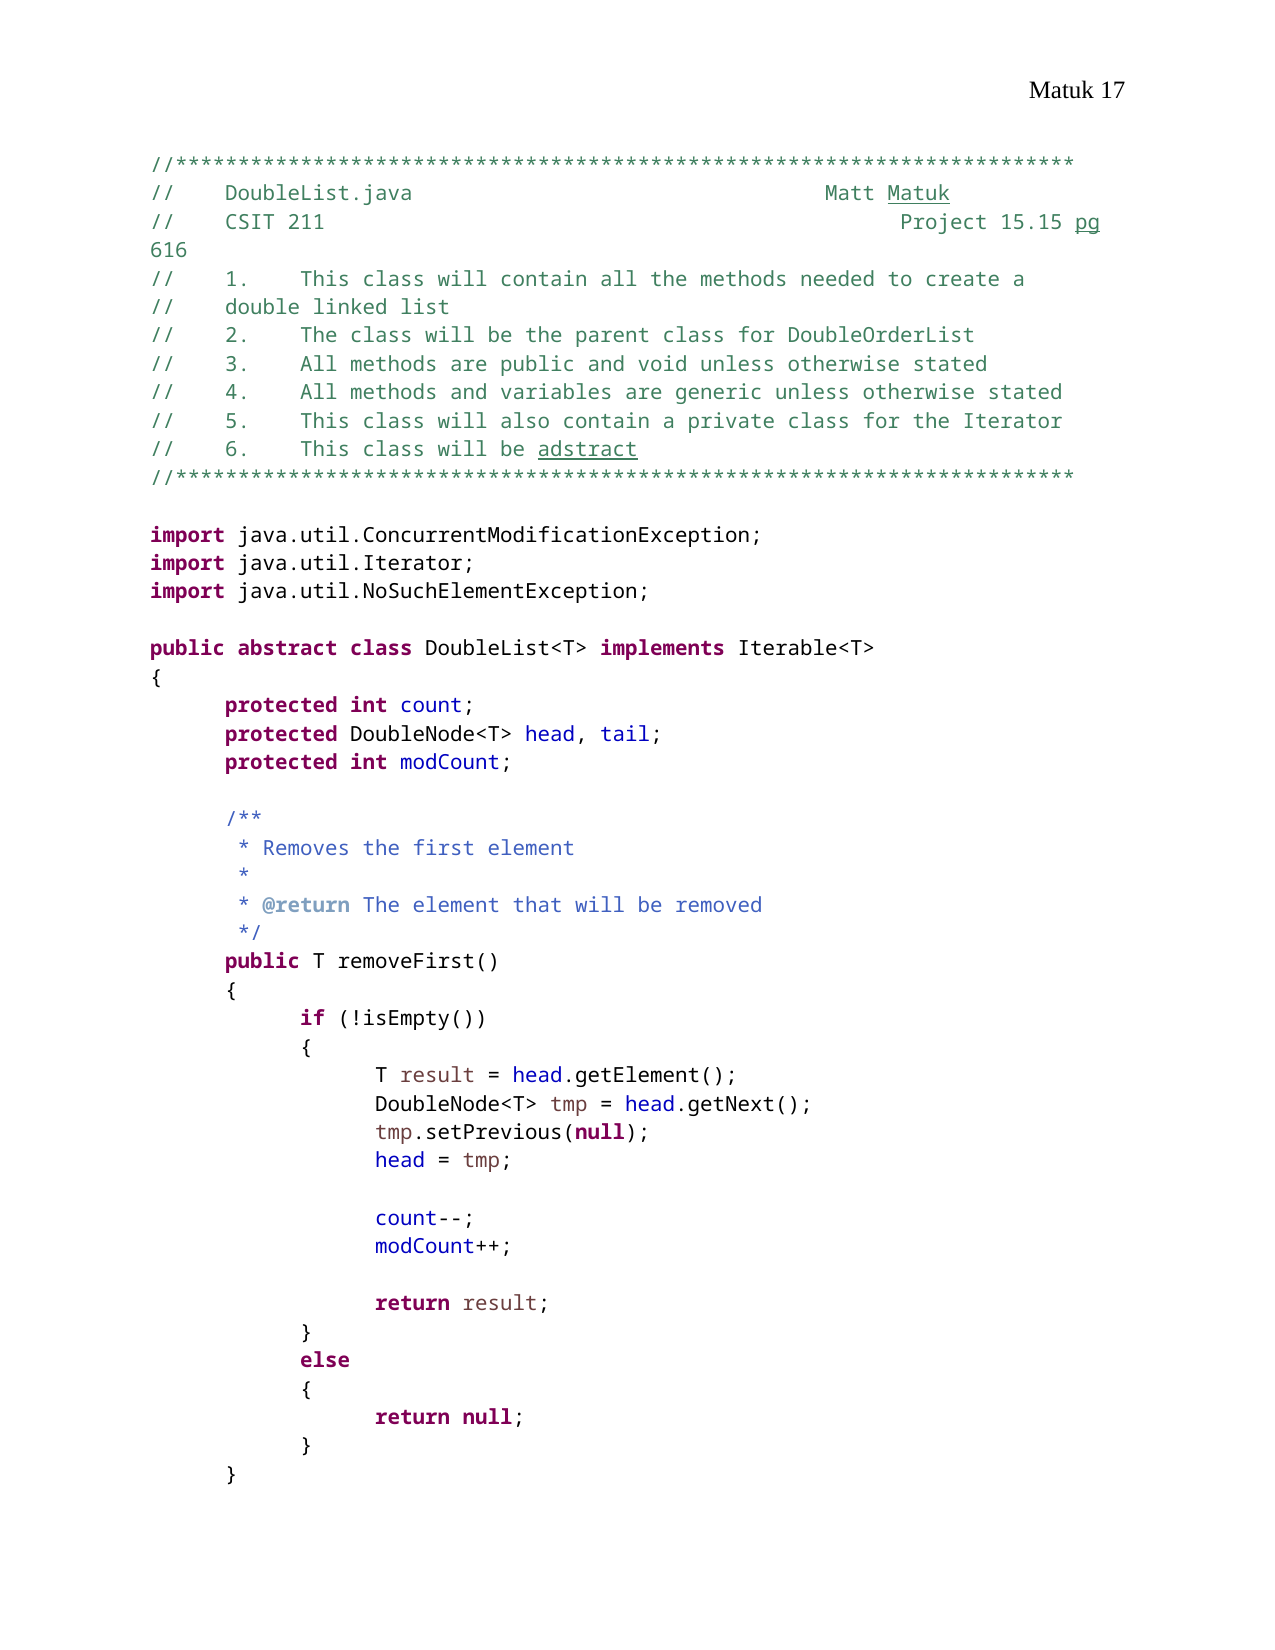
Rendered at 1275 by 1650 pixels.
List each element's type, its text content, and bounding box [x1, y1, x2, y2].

text /** [150, 804, 1125, 833]
text } [150, 1459, 1125, 1487]
text // double linked list [150, 292, 1125, 321]
text import java.util.Iterator; [150, 548, 1125, 577]
text { [150, 1374, 1125, 1402]
text import java.util.NoSuchElementException; [150, 577, 1125, 605]
text head = tmp; [150, 1146, 1125, 1174]
text protected DoubleNode<T> head, tail; [150, 719, 1125, 747]
text protected int modCount; [150, 747, 1125, 776]
text count--; [150, 1203, 1125, 1231]
text // 3. All methods are public and void unless otherwise stated [150, 349, 1125, 377]
text // DoubleList.java Matt Matuk [150, 178, 1125, 207]
text { [150, 662, 1125, 690]
text // 4. All methods and variables are generic unless otherwise stated [150, 377, 1125, 406]
text * @return The element that will be removed [150, 890, 1125, 918]
text tmp.setPrevious(null); [150, 1117, 1125, 1146]
text * [150, 861, 1125, 890]
text //************************************************************************ [150, 150, 1125, 178]
text DoubleNode<T> tmp = head.getNext(); [150, 1089, 1125, 1117]
text protected int count; [150, 690, 1125, 719]
text // 1. This class will contain all the methods needed to create a [150, 264, 1125, 292]
text modCount++; [150, 1231, 1125, 1260]
text } [150, 1317, 1125, 1345]
text */ [150, 918, 1125, 947]
text public abstract class DoubleList<T> implements Iterable<T> [150, 633, 1125, 662]
text //************************************************************************ [150, 463, 1125, 491]
text // CSIT 211 Project 15.15 pg 616 [150, 207, 1125, 264]
text // 2. The class will be the parent class for DoubleOrderList [150, 321, 1125, 349]
text if (!isEmpty()) [150, 1003, 1125, 1032]
text { [150, 1032, 1125, 1060]
text // 6. This class will be adstract [150, 434, 1125, 463]
text return result; [150, 1288, 1125, 1317]
text return null; [150, 1402, 1125, 1431]
text T result = head.getElement(); [150, 1060, 1125, 1089]
text // 5. This class will also contain a private class for the Iterator [150, 406, 1125, 434]
text * Removes the first element [150, 833, 1125, 861]
text { [150, 975, 1125, 1003]
text import java.util.ConcurrentModificationException; [150, 520, 1125, 548]
text public T removeFirst() [150, 947, 1125, 975]
text else [150, 1345, 1125, 1374]
text } [150, 1431, 1125, 1459]
